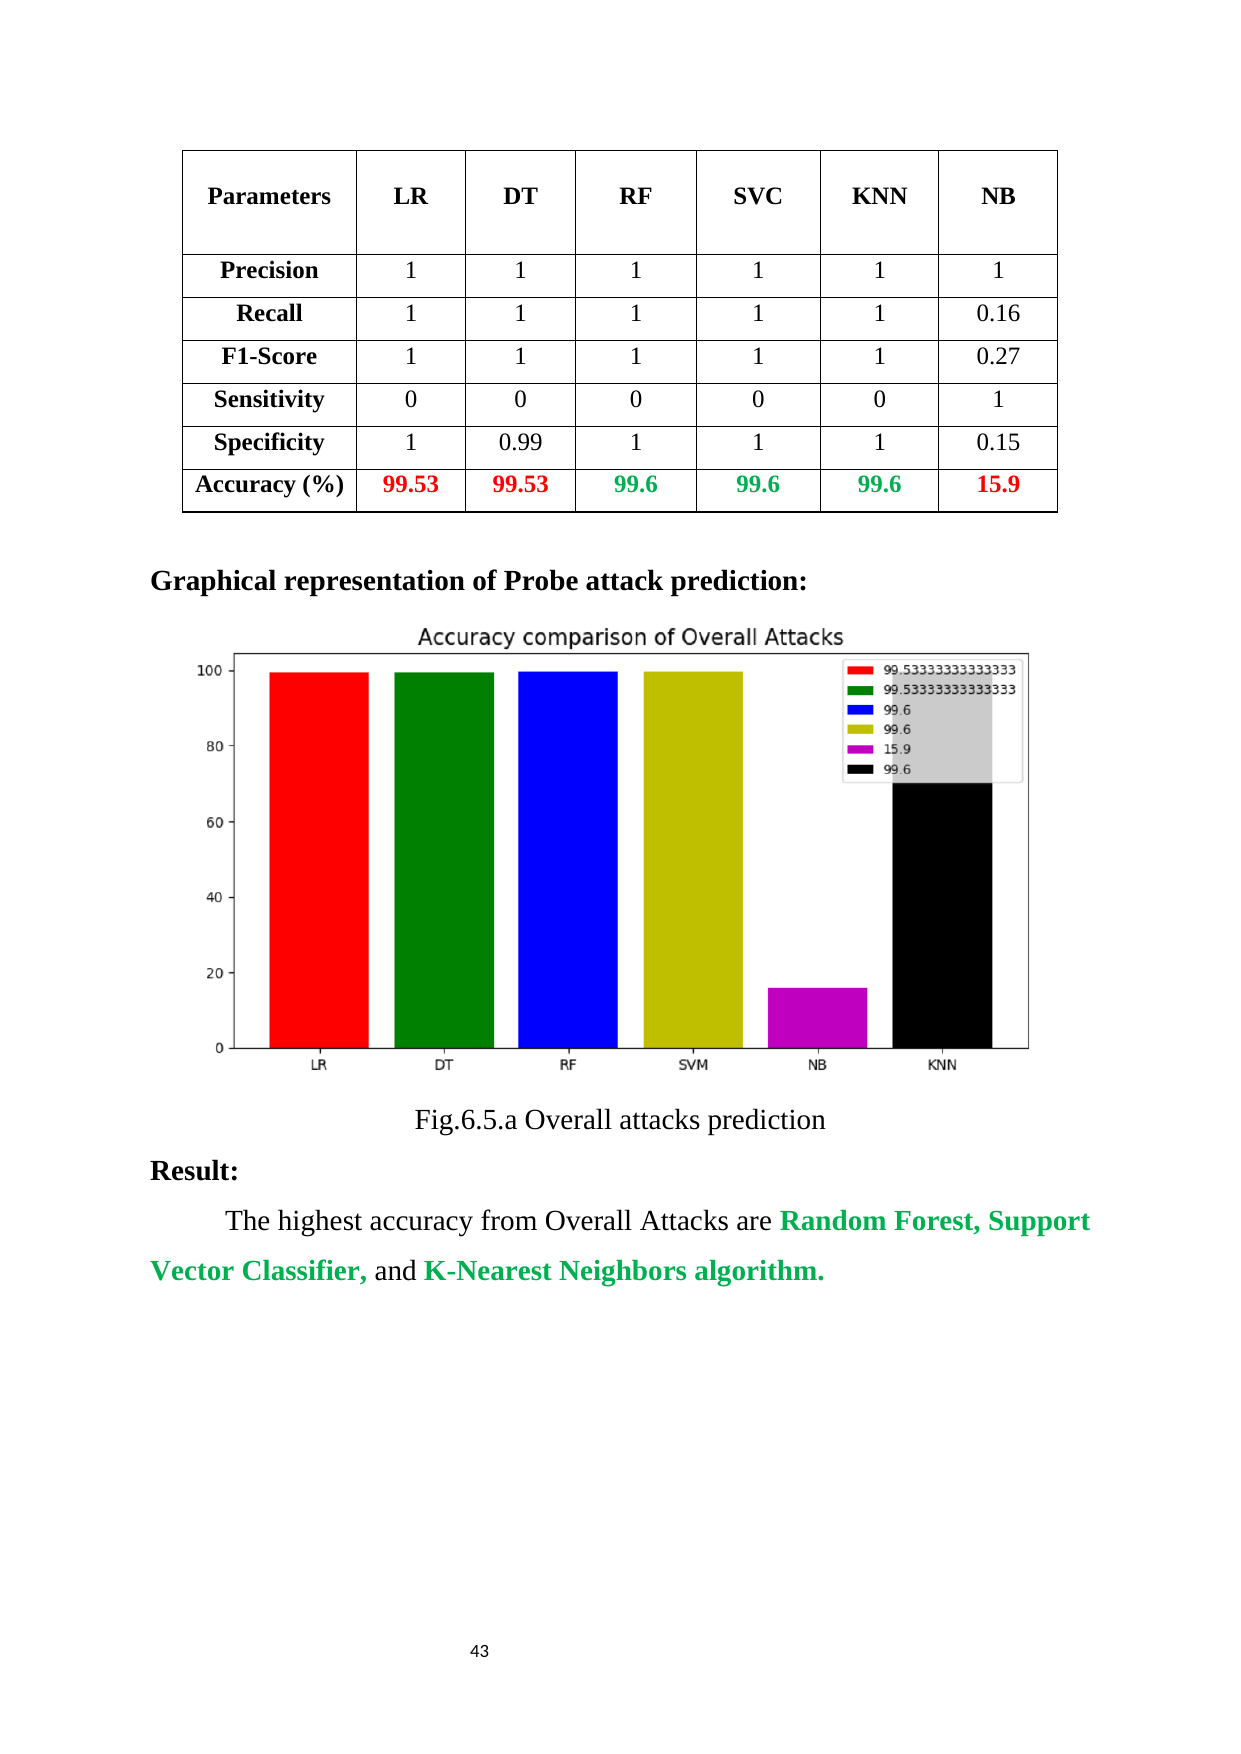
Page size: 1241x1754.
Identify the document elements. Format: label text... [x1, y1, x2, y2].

table_header DT [466, 151, 575, 254]
table_cell 99.53 [357, 470, 465, 511]
table_cell Accuracy (%) [183, 470, 356, 511]
table_cell 1 [357, 427, 465, 468]
table_cell 0.99 [466, 427, 575, 468]
table_header NB [939, 151, 1057, 254]
table_cell 1 [697, 255, 820, 297]
table_cell 1 [939, 255, 1057, 297]
table_cell 1 [466, 298, 575, 340]
text Fig.6.5.a Overall attacks prediction [150, 1102, 1090, 1136]
table_cell 99.6 [821, 470, 938, 511]
table_header RF [576, 151, 696, 254]
table_cell 1 [576, 255, 696, 297]
table_cell 99.53 [466, 470, 575, 511]
table_cell 1 [576, 298, 696, 340]
table_cell 1 [357, 255, 465, 297]
table_cell 1 [821, 298, 938, 340]
table_cell 0 [576, 384, 696, 426]
table_cell 1 [466, 255, 575, 297]
table_cell Recall [183, 298, 356, 340]
table_cell Specificity [183, 427, 356, 468]
table_cell 1 [357, 341, 465, 383]
table_cell 1 [576, 341, 696, 383]
table_cell 0.27 [939, 341, 1057, 383]
table_cell 0 [697, 384, 820, 426]
table_header LR [357, 151, 465, 254]
table_cell 0.16 [939, 298, 1057, 340]
table_cell 99.6 [697, 470, 820, 511]
text Result: [150, 1153, 1090, 1186]
table_header Parameters [183, 151, 356, 254]
table_cell 1 [939, 384, 1057, 426]
table_cell 1 [821, 255, 938, 297]
table_cell 1 [821, 341, 938, 383]
table_cell 1 [576, 427, 696, 468]
text The highest accuracy from Overall Attacks are Random Forest, Support Vector Classifier, and K-Nearest Neighbors algorithm. [150, 1203, 1090, 1287]
table_cell 0.15 [939, 427, 1057, 468]
table_cell 99.6 [576, 470, 696, 511]
table_cell 1 [697, 341, 820, 383]
table_cell 1 [697, 298, 820, 340]
table_cell Sensitivity [183, 384, 356, 426]
table_cell 0 [821, 384, 938, 426]
table_header SVC [697, 151, 820, 254]
table_cell 1 [821, 427, 938, 468]
picture [183, 613, 1057, 1089]
table_header KNN [821, 151, 938, 254]
table_cell 0 [466, 384, 575, 426]
table_cell Precision [183, 255, 356, 297]
table_cell 1 [466, 341, 575, 383]
table_cell 1 [357, 298, 465, 340]
text Graphical representation of Probe attack prediction: [150, 563, 1090, 596]
table_cell 1 [697, 427, 820, 468]
table_cell 0 [357, 384, 465, 426]
table_cell F1-Score [183, 341, 356, 383]
table_cell 15.9 [939, 470, 1057, 511]
